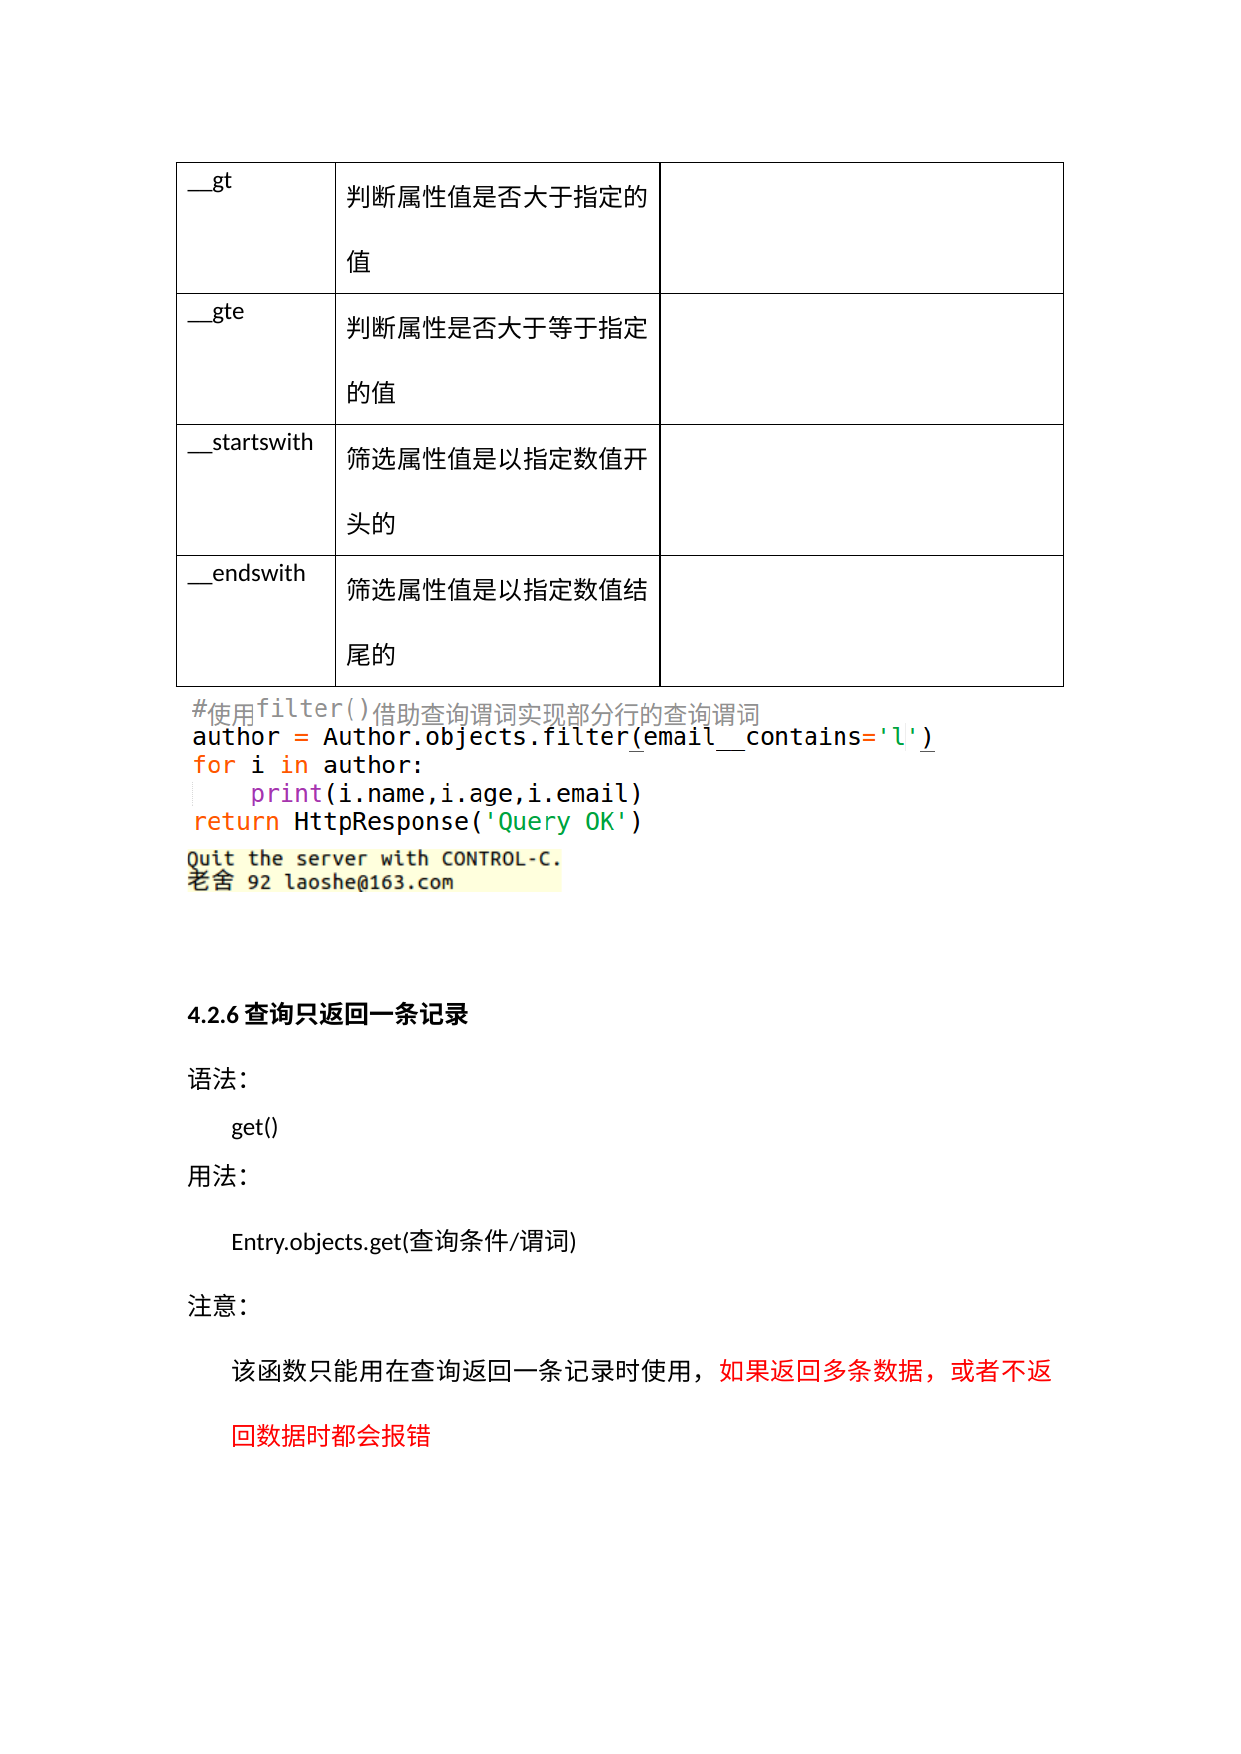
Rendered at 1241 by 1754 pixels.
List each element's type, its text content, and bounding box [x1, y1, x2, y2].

table_cell [661, 163, 1063, 293]
table_cell 筛选属性值是以指定数值开头的 [336, 425, 659, 555]
text Entry.objects.get(查询条件/谓词) [231, 1207, 1053, 1272]
text 4.2.6查询只返回一条记录 [187, 980, 1053, 1045]
text 用法： [187, 1142, 1053, 1207]
table_cell __gte [177, 294, 335, 424]
table_cell 筛选属性值是以指定数值结尾的 [336, 556, 659, 686]
table_cell __gt [177, 163, 335, 293]
table_cell [661, 425, 1063, 555]
text get() [231, 1110, 1053, 1142]
text 语法： [187, 1045, 1053, 1110]
text 注意： [187, 1272, 1053, 1337]
table_cell [661, 294, 1063, 424]
picture [187, 849, 562, 892]
table_cell [661, 556, 1063, 686]
table_cell 判断属性值是否大于指定的值 [336, 163, 659, 293]
table_cell 判断属性是否大于等于指定的值 [336, 294, 659, 424]
table_cell __startswith [177, 425, 335, 555]
table_cell __endswith [177, 556, 335, 686]
picture [187, 694, 938, 842]
text 该函数只能用在查询返回一条记录时使用，如果返回多条数据，或者不返回数据时都会报错 [231, 1337, 1053, 1467]
